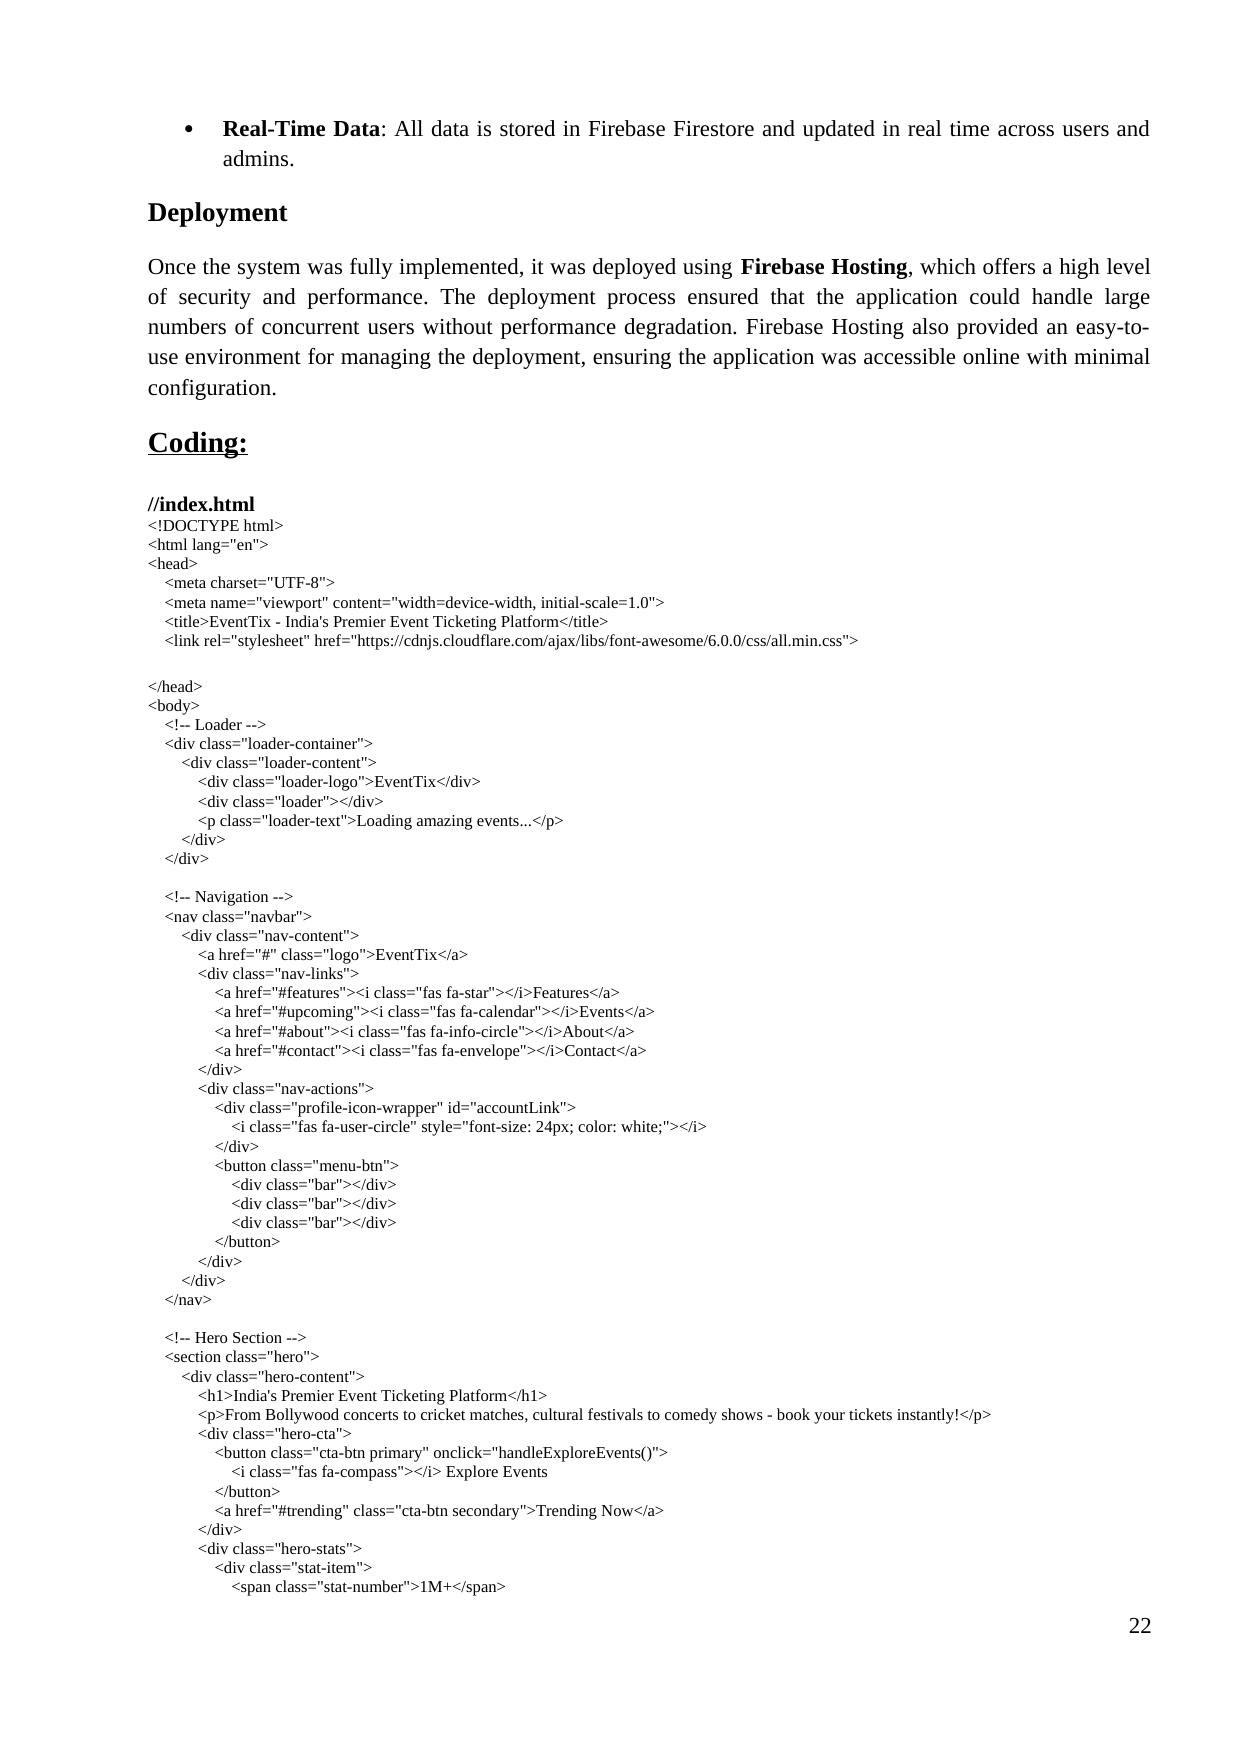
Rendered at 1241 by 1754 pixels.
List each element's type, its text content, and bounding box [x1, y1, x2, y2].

text <div class="profile-icon-wrapper" id="accountLink"> [148, 1098, 1152, 1117]
text <div class="nav-actions"> [148, 1079, 1152, 1098]
text </button> [148, 1481, 1152, 1501]
text <a href="#trending" class="cta-btn secondary">Trending Now</a> [148, 1501, 1152, 1520]
text <i class="fas fa-user-circle" style="font-size: 24px; color: white;"></i> [148, 1117, 1152, 1136]
text </nav> [148, 1290, 1152, 1309]
text <a href="#contact"><i class="fas fa-envelope"></i>Contact</a> [148, 1041, 1152, 1060]
text <p>From Bollywood concerts to cricket matches, cultural festivals to comedy shows - book your tickets instantly!</p> [148, 1405, 1152, 1424]
text </div> [148, 1136, 1152, 1156]
text <link rel="stylesheet" href="https://cdnjs.cloudflare.com/ajax/libs/font-awesome/6.0.0/css/all.min.css"> [148, 631, 1152, 650]
text <div class="loader-content"> [148, 753, 1152, 772]
text <!-- Loader --> [148, 715, 1152, 734]
text <div class="nav-links"> [148, 964, 1152, 983]
text </button> [148, 1232, 1152, 1251]
text <title>EventTix - India's Premier Event Ticketing Platform</title> [148, 612, 1152, 631]
text </div> [148, 1520, 1152, 1539]
text Deployment [148, 196, 1152, 227]
text <head> [148, 554, 1152, 573]
text <span class="stat-number">1M+</span> [148, 1577, 1152, 1596]
text <meta charset="UTF-8"> [148, 573, 1152, 592]
text <a href="#" class="logo">EventTix</a> [148, 945, 1152, 964]
text <!-- Hero Section --> [148, 1328, 1152, 1347]
text <div class="hero-content"> [148, 1366, 1152, 1386]
text <button class="menu-btn"> [148, 1156, 1152, 1175]
text <div class="nav-content"> [148, 926, 1152, 945]
text Coding: [148, 425, 1152, 458]
text <div class="stat-item"> [148, 1558, 1152, 1577]
list Real-Time Data: All data is stored in Firebase Firestore and updated in real time across users and admins. [185, 115, 1152, 172]
text <section class="hero"> [148, 1347, 1152, 1366]
text </head> [148, 676, 1152, 696]
text </div> [148, 1251, 1152, 1271]
text Once the system was fully implemented, it was deployed using Firebase Hosting, which offers a high level of security and performance. The deployment process ensured that the application could handle large numbers of concurrent users without performance degradation. Firebase Hosting also provided an easy-to-use environment for managing the deployment, ensuring the application was accessible online with minimal configuration. [148, 253, 1152, 400]
text <button class="cta-btn primary" onclick="handleExploreEvents()"> [148, 1443, 1152, 1462]
text //index.html [148, 492, 1152, 516]
text <div class="bar"></div> [148, 1194, 1152, 1213]
text <div class="hero-cta"> [148, 1424, 1152, 1443]
text </div> [148, 1271, 1152, 1290]
text <!-- Navigation --> [148, 887, 1152, 906]
text <p class="loader-text">Loading amazing events...</p> [148, 811, 1152, 830]
text <div class="bar"></div> [148, 1175, 1152, 1194]
text <div class="loader-logo">EventTix</div> [148, 772, 1152, 791]
text <html lang="en"> [148, 535, 1152, 554]
text <a href="#features"><i class="fas fa-star"></i>Features</a> [148, 983, 1152, 1002]
text <div class="loader-container"> [148, 734, 1152, 753]
text </div> [148, 849, 1152, 868]
text <div class="loader"></div> [148, 791, 1152, 811]
text <i class="fas fa-compass"></i> Explore Events [148, 1462, 1152, 1481]
text <a href="#about"><i class="fas fa-info-circle"></i>About</a> [148, 1021, 1152, 1041]
text </div> [148, 830, 1152, 849]
text <div class="hero-stats"> [148, 1539, 1152, 1558]
text <div class="bar"></div> [148, 1213, 1152, 1232]
text <nav class="navbar"> [148, 906, 1152, 926]
text <!DOCTYPE html> [148, 516, 1152, 535]
text <body> [148, 696, 1152, 715]
text </div> [148, 1060, 1152, 1079]
text <a href="#upcoming"><i class="fas fa-calendar"></i>Events</a> [148, 1002, 1152, 1021]
text <meta name="viewport" content="width=device-width, initial-scale=1.0"> [148, 592, 1152, 612]
text <h1>India's Premier Event Ticketing Platform</h1> [148, 1386, 1152, 1405]
